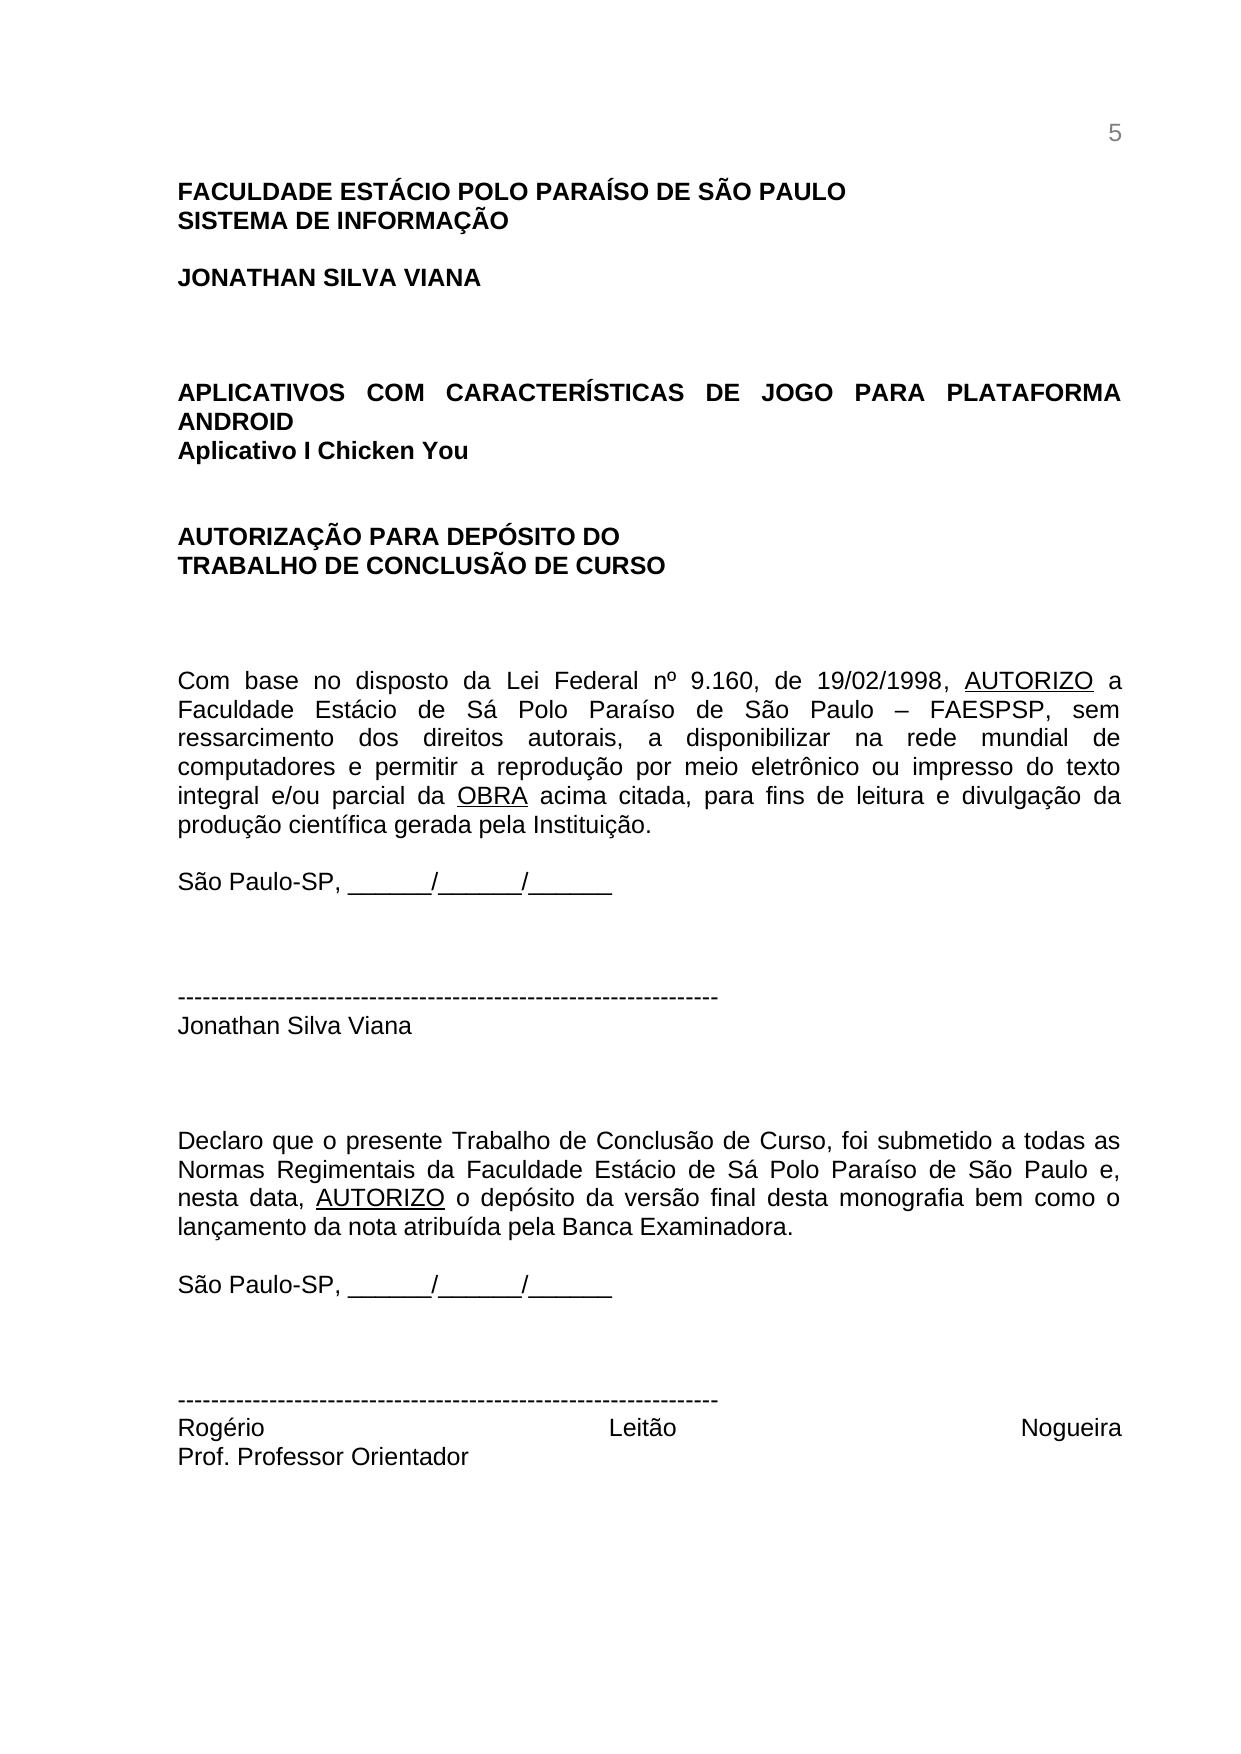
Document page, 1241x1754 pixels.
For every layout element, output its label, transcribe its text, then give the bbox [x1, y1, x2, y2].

text ----------------------------------------------------------------- [177, 982, 1122, 1011]
text Jonathan Silva Viana [177, 1011, 1122, 1040]
text TRABALHO DE CONCLUSÃO DE CURSO [177, 551, 1122, 580]
text São Paulo-SP, ______/______/______ [177, 867, 1122, 896]
text JONATHAN SILVA VIANA [177, 263, 1122, 292]
text Declaro que o presente Trabalho de Conclusão de Curso, foi submetido a todas as Normas Regimentais da Faculdade Estácio de Sá Polo Paraíso de São Paulo e, nesta data, AUTORIZO o depósito da versão final desta monografia bem como o lançamento da nota atribuída pela Banca Examinadora. [177, 1126, 1122, 1241]
text ----------------------------------------------------------------- [177, 1385, 1122, 1413]
text AUTORIZAÇÃO PARA DEPÓSITO DO [177, 522, 1122, 551]
text Aplicativo I Chicken You [177, 436, 1122, 465]
text APLICATIVOS COM CARACTERÍSTICAS DE JOGO PARA PLATAFORMA ANDROID [177, 378, 1122, 436]
text Com base no disposto da Lei Federal nº 9.160, de 19/02/1998, AUTORIZO a Faculdade Estácio de Sá Polo Paraíso de São Paulo – FAESPSP, sem ressarcimento dos direitos autorais, a disponibilizar na rede mundial de computadores e permitir a reprodução por meio eletrônico ou impresso do texto integral e/ou parcial da OBRA acima citada, para fins de leitura e divulgação da produção científica gerada pela Instituição. [177, 666, 1122, 838]
text SISTEMA DE INFORMAÇÃO [177, 206, 1122, 235]
text São Paulo-SP, ______/______/______ [177, 1270, 1122, 1298]
text FACULDADE ESTÁCIO POLO PARAÍSO DE SÃO PAULO [177, 177, 1122, 206]
text Rogério Leitão Nogueira Prof. Professor Orientador [177, 1413, 1122, 1471]
